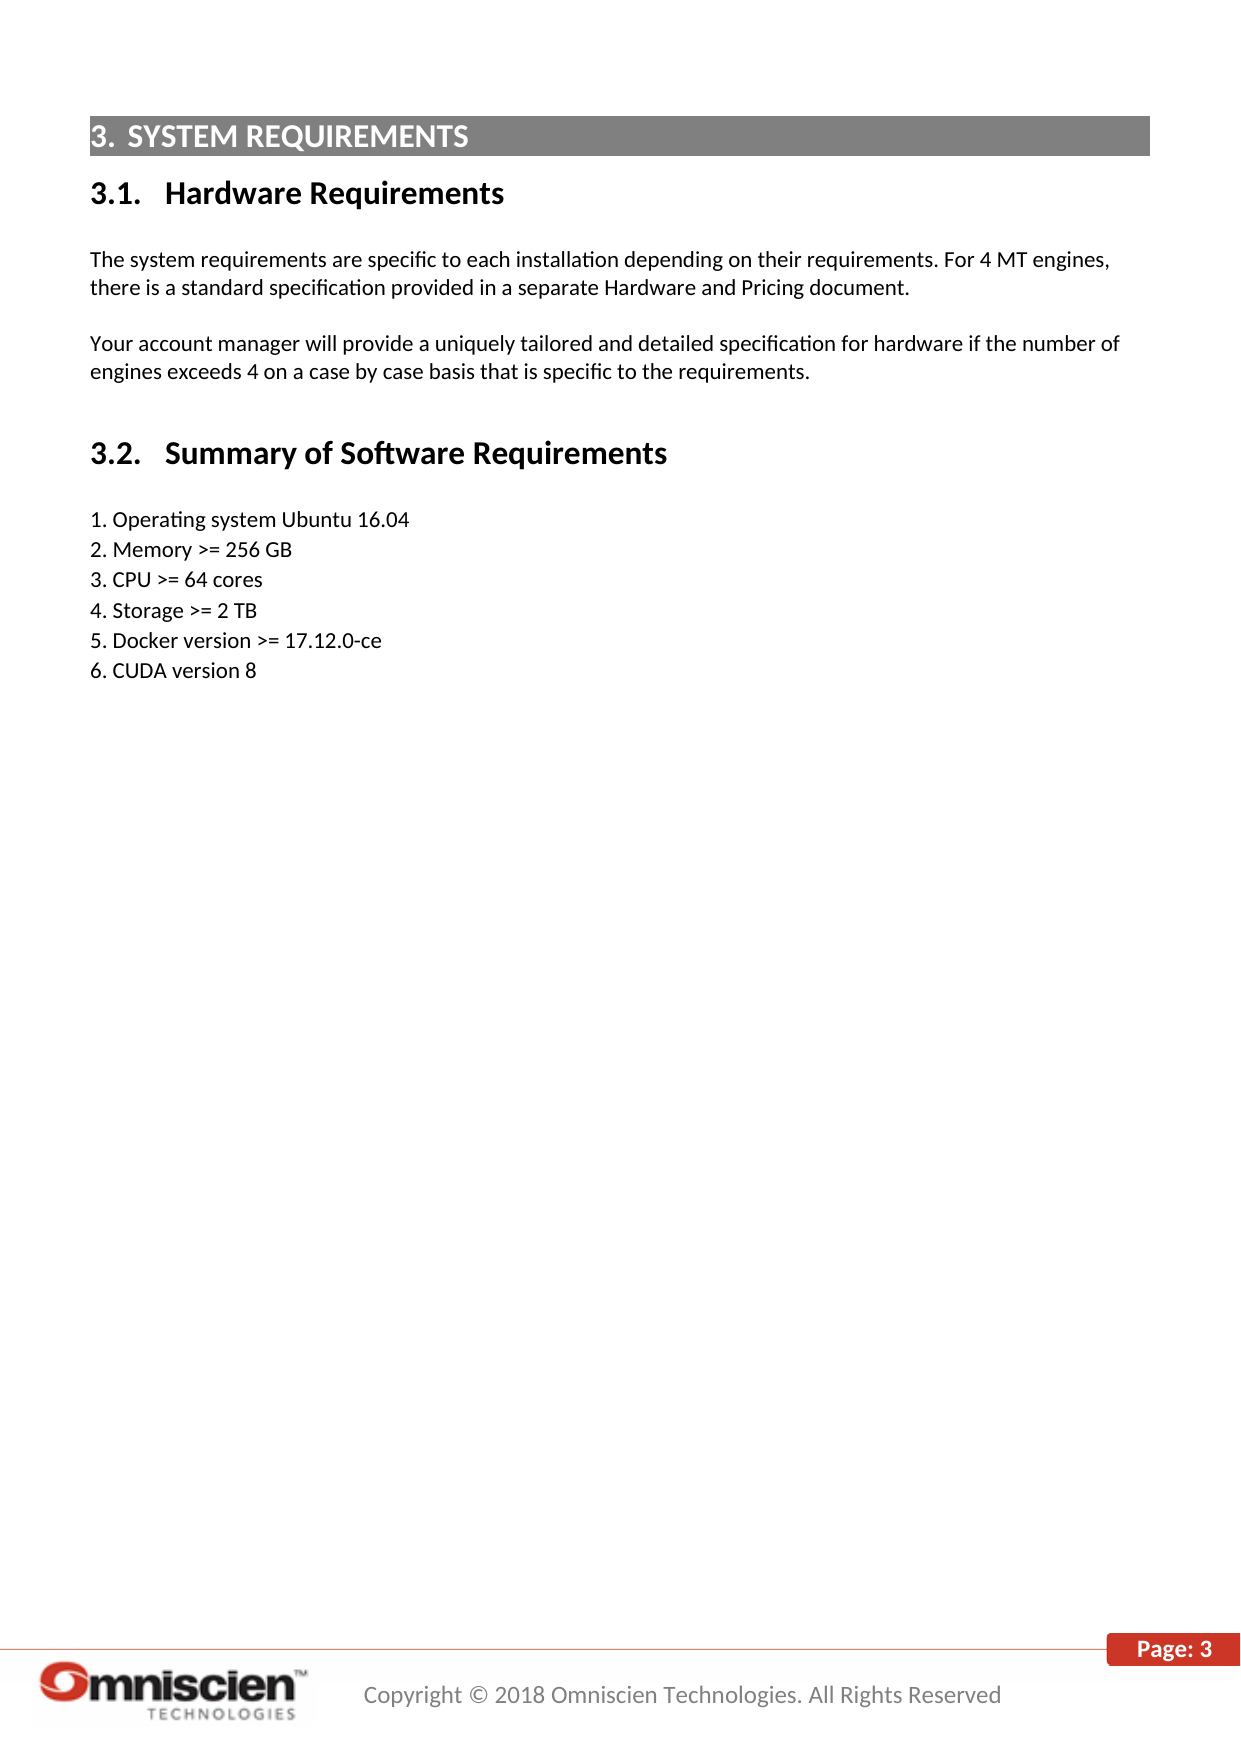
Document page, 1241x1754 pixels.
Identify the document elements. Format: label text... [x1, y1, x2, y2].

list 3. CPU >= 64 cores [90, 582, 1150, 610]
list 4. Storage >= 2 TB [90, 612, 1150, 641]
list 5. Docker version >= 17.12.0-ce [90, 643, 1150, 671]
subtitle System Requirements [90, 116, 1150, 156]
list 6. CUDA version 8 [90, 673, 1150, 701]
list The system requirements are specific to each installation depending on their requirements. For 4 MT engines, there is a standard specification provided in a separate Hardware and Pricing document. [90, 262, 1150, 318]
list Your account manager will provide a uniquely tailored and detailed specification for hardware if the number of engines exceeds 4 on a case by case basis that is specific to the requirements. [90, 346, 1150, 402]
list 2. Memory >= 256 GB [90, 552, 1150, 580]
list 1. Operating system Ubuntu 16.04 [90, 522, 1150, 550]
subtitle Hardware Requirements [90, 189, 1150, 229]
subtitle Summary of Software Requirements [90, 449, 1150, 489]
picture [0, 1633, 1241, 1726]
